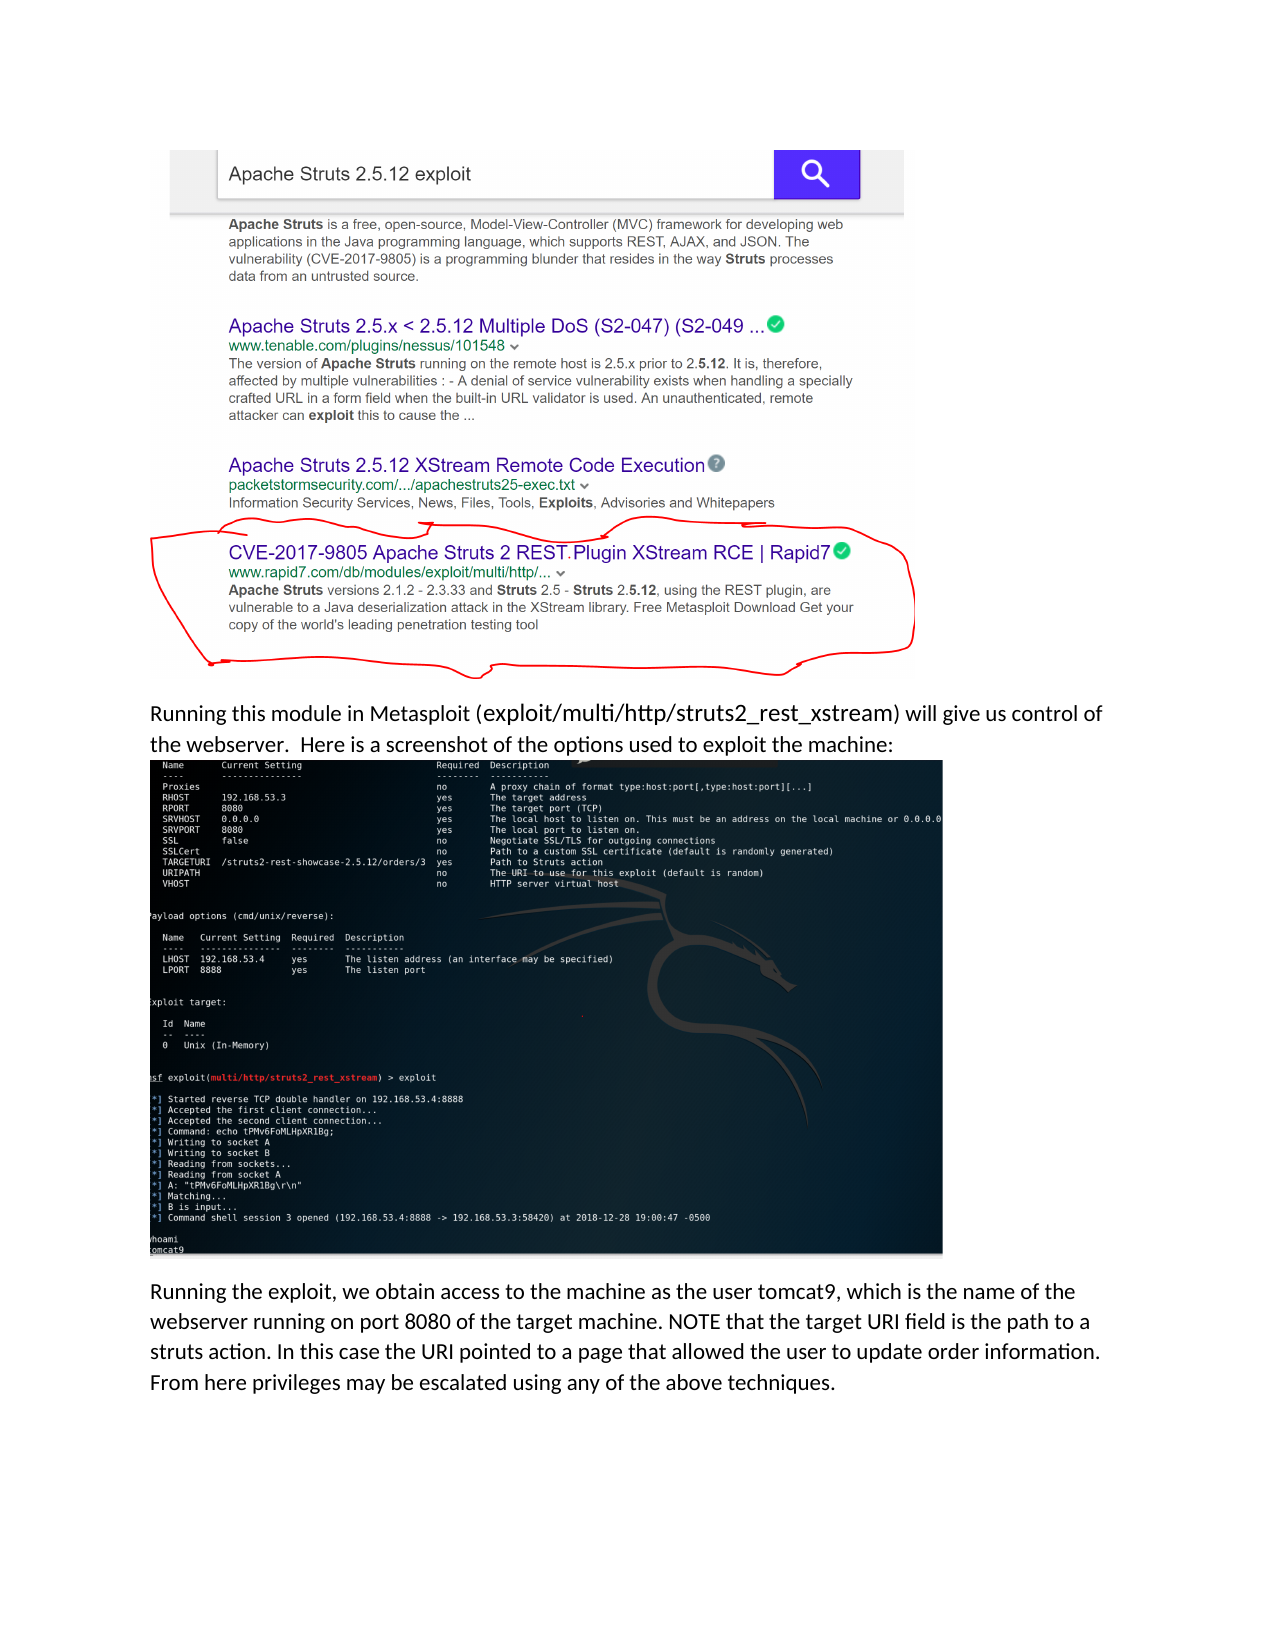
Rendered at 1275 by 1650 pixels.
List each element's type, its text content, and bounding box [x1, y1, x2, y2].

picture [150, 760, 943, 1259]
picture [150, 150, 915, 679]
text Running the exploit, we obtain access to the machine as the user tomcat9, which is the name of the webserver running on port 8080 of the target machine. NOTE that the target URI field is the path to a struts action. In this case the URI pointed to a page that allowed the user to update order information. From here privileges may be escalated using any of the above techniques. [150, 1277, 1125, 1396]
